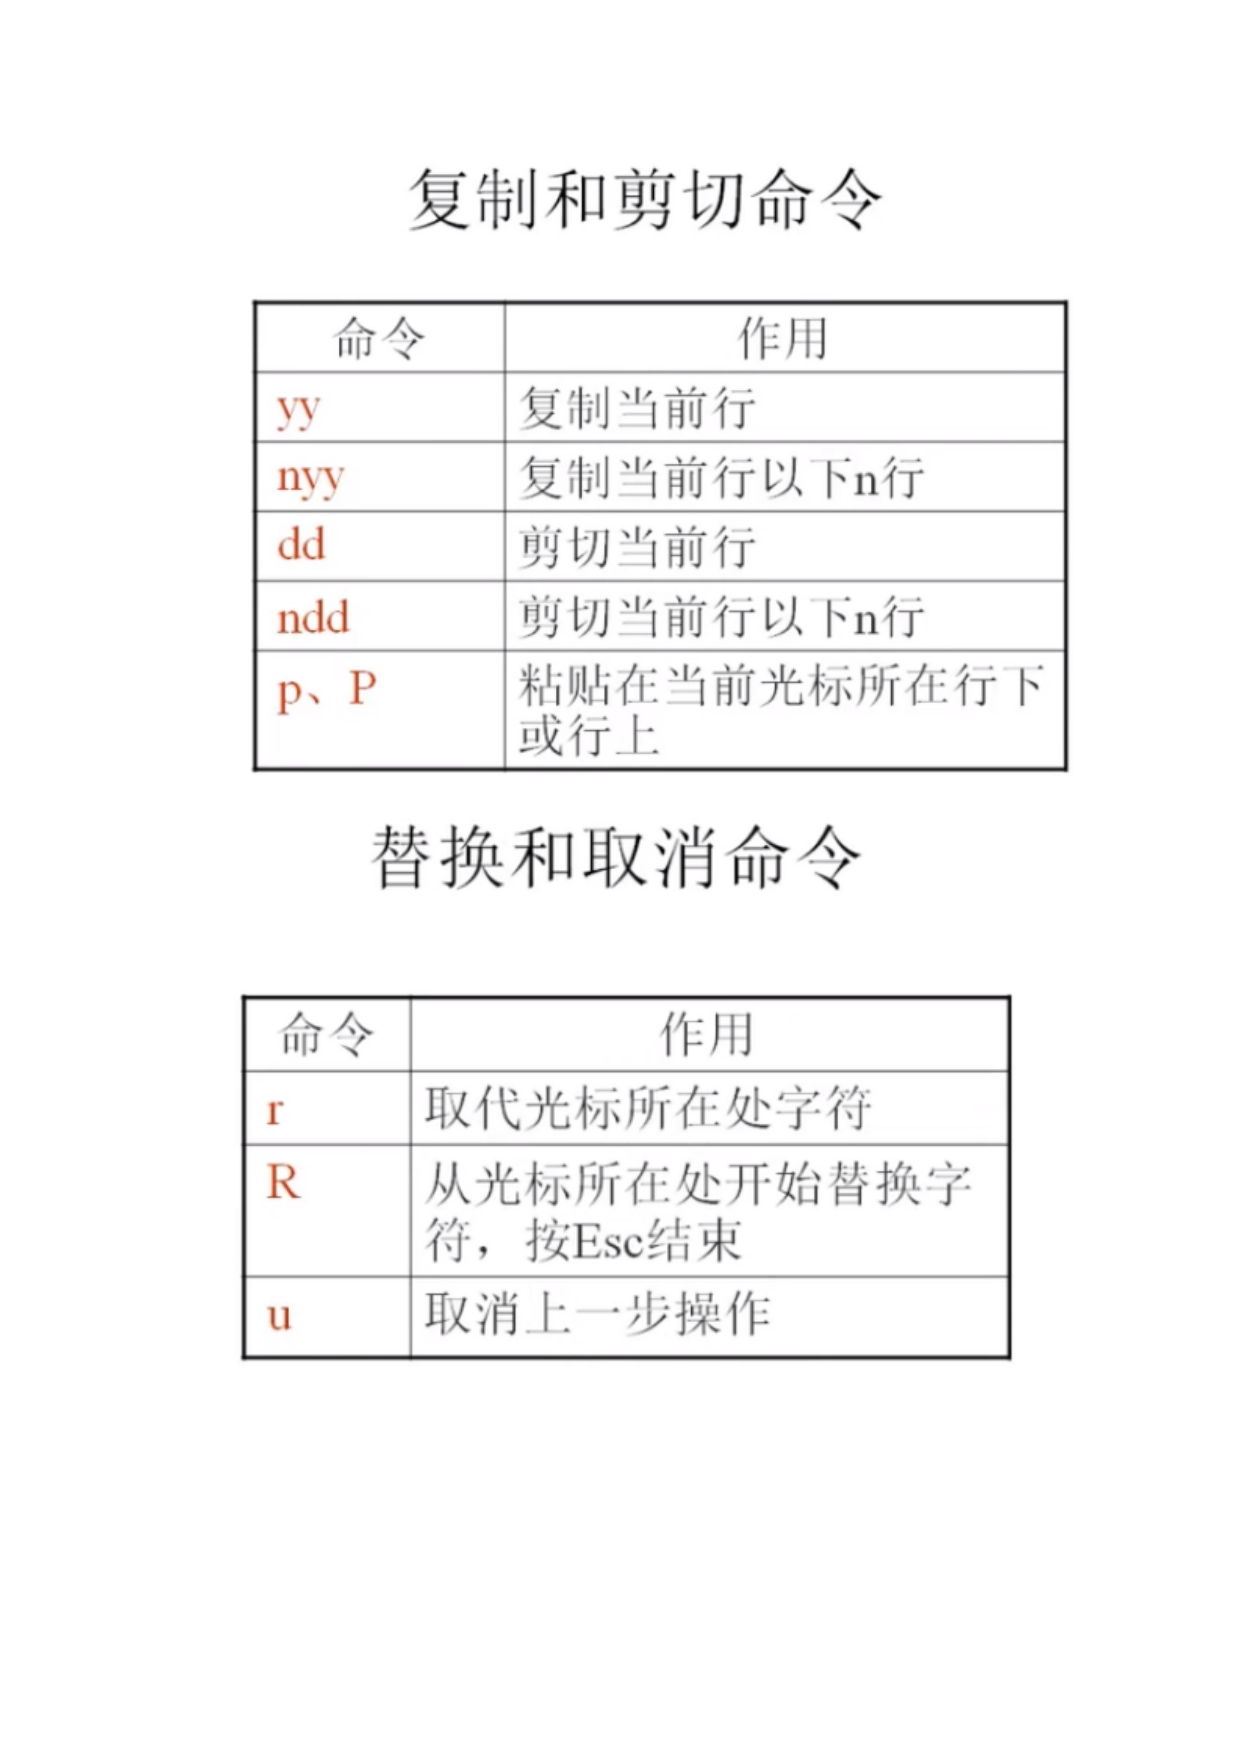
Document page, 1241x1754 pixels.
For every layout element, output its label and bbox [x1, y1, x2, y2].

picture [231, 812, 1018, 1369]
picture [231, 162, 1096, 789]
